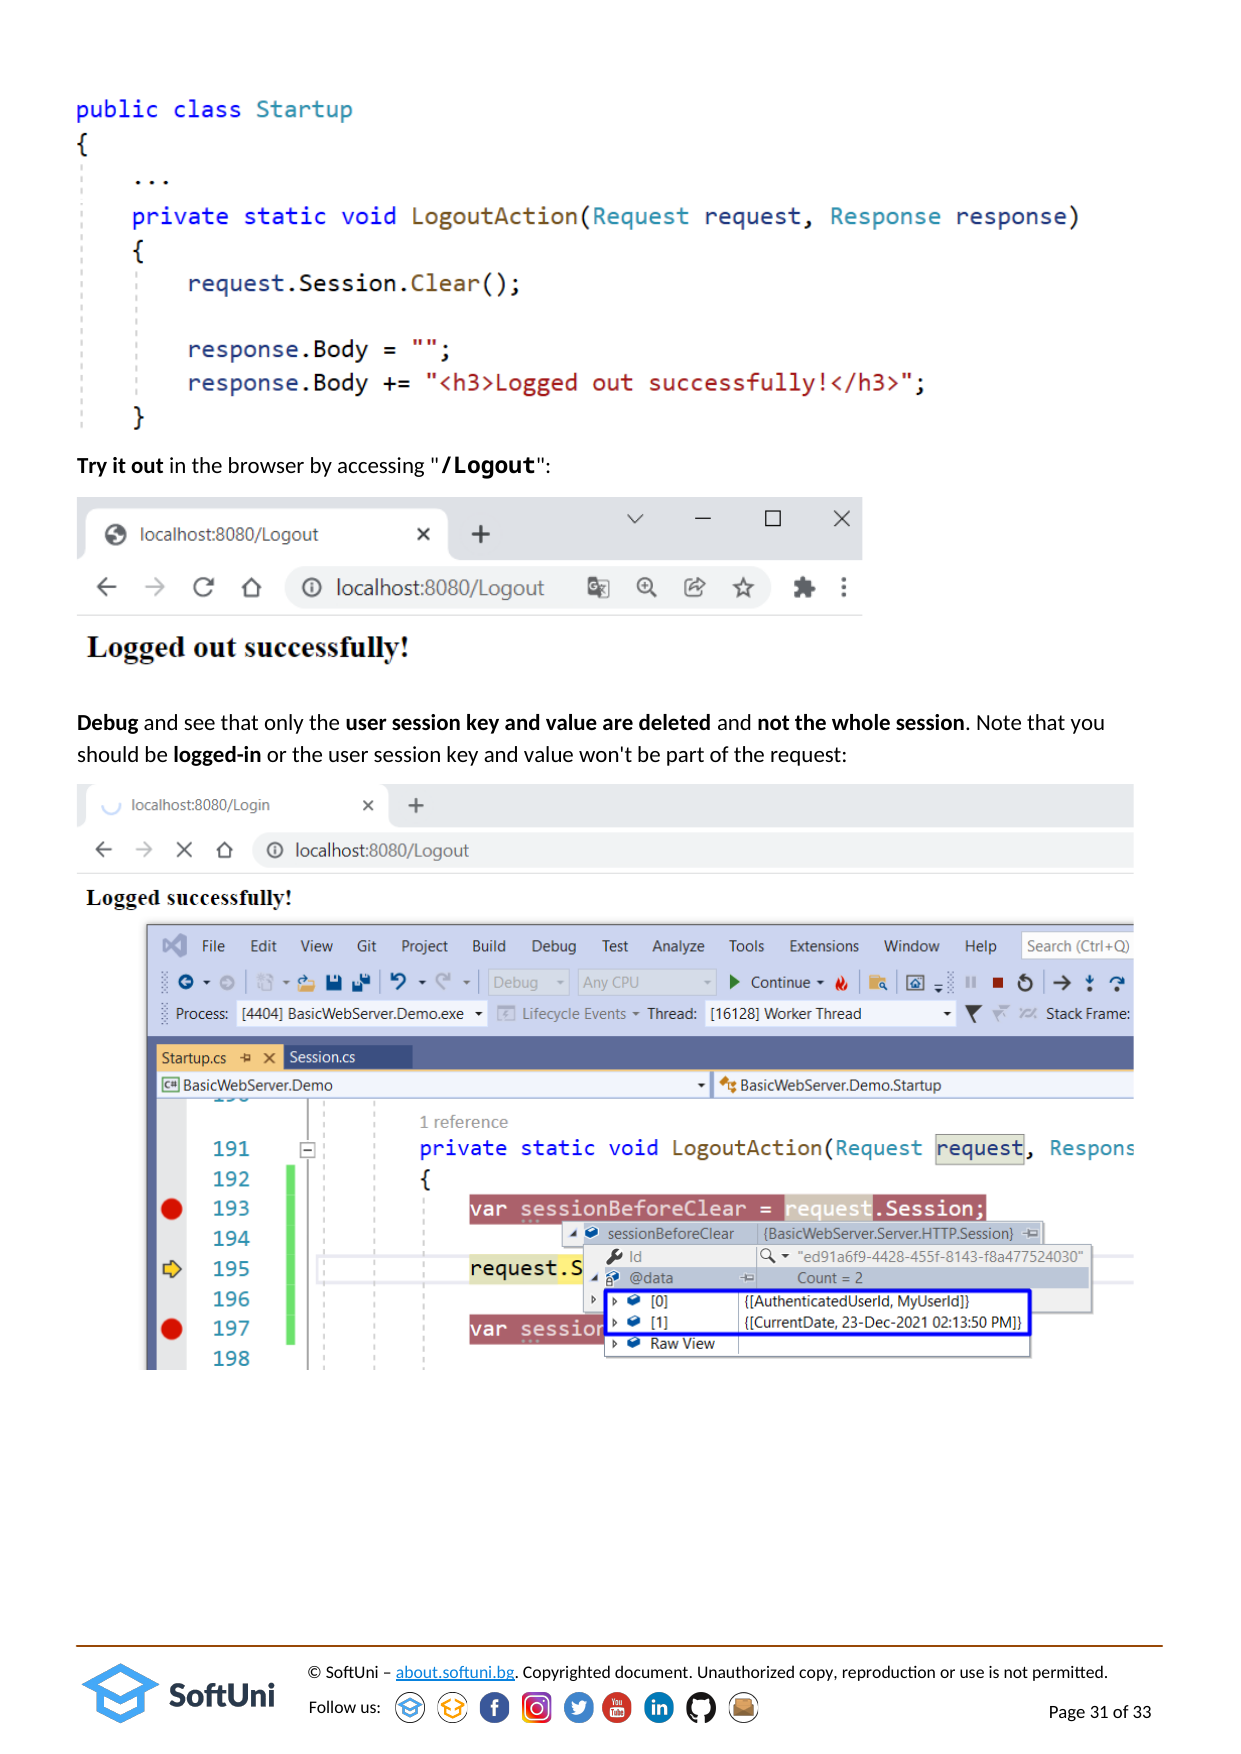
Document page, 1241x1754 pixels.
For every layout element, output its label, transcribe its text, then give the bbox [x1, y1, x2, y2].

picture [437, 1692, 468, 1723]
picture [76, 95, 358, 200]
picture [665, 1714, 674, 1723]
text Debug and see that only the user session key and value are deleted and not the whole session. Note that you should be logged-in or the user session key and value won't be part of the request: [77, 708, 1163, 768]
picture [75, 1658, 281, 1729]
picture [76, 203, 1081, 432]
picture [644, 1692, 653, 1701]
picture [395, 1692, 425, 1723]
picture [658, 1705, 667, 1714]
picture [602, 1692, 632, 1723]
picture [76, 784, 1134, 1370]
picture [665, 1692, 674, 1701]
picture [644, 1714, 653, 1723]
picture [76, 497, 863, 691]
picture [686, 1692, 716, 1723]
picture [564, 1692, 594, 1723]
picture [479, 1692, 510, 1723]
picture [522, 1692, 552, 1723]
text Try it out in the browser by accessing "/Logout": [77, 449, 1163, 480]
picture [728, 1692, 759, 1723]
